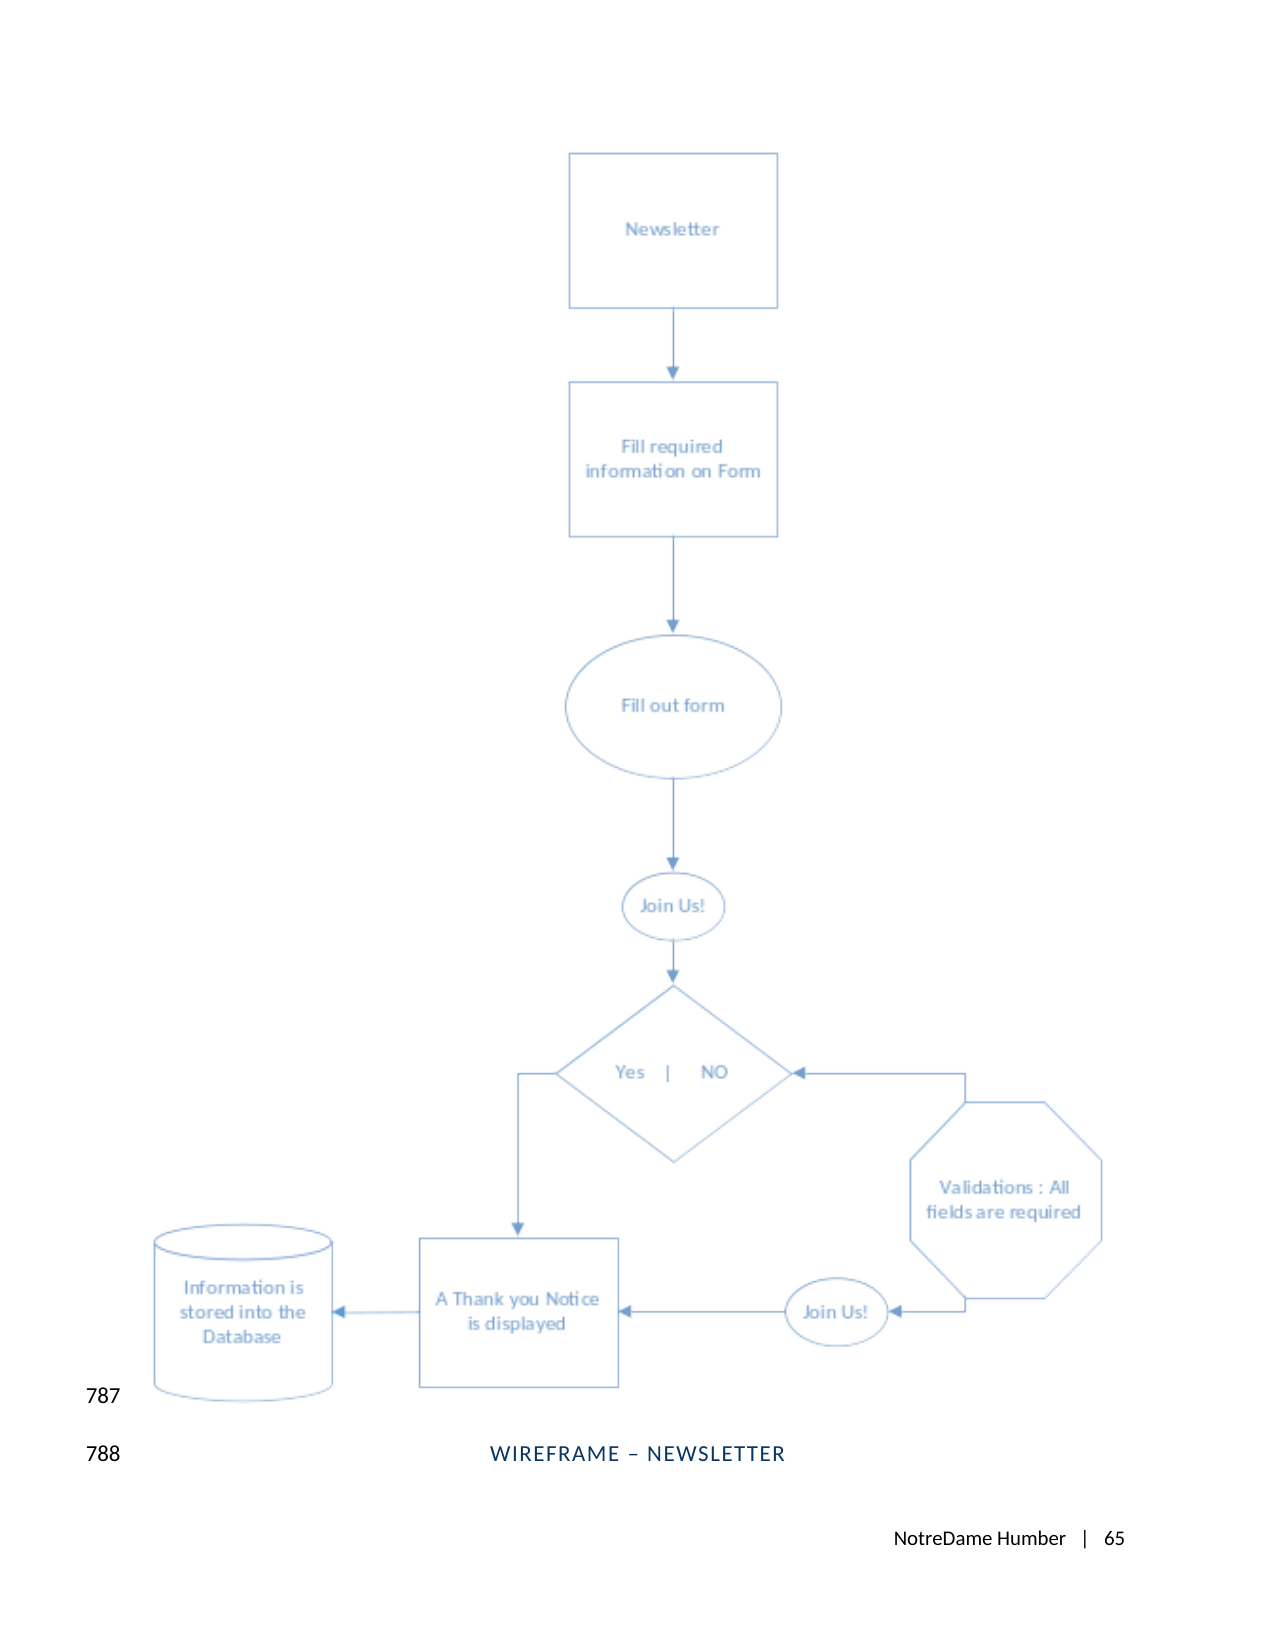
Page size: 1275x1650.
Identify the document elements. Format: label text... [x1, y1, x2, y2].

subtitle Wireframe – newsletter [150, 1439, 1125, 1467]
